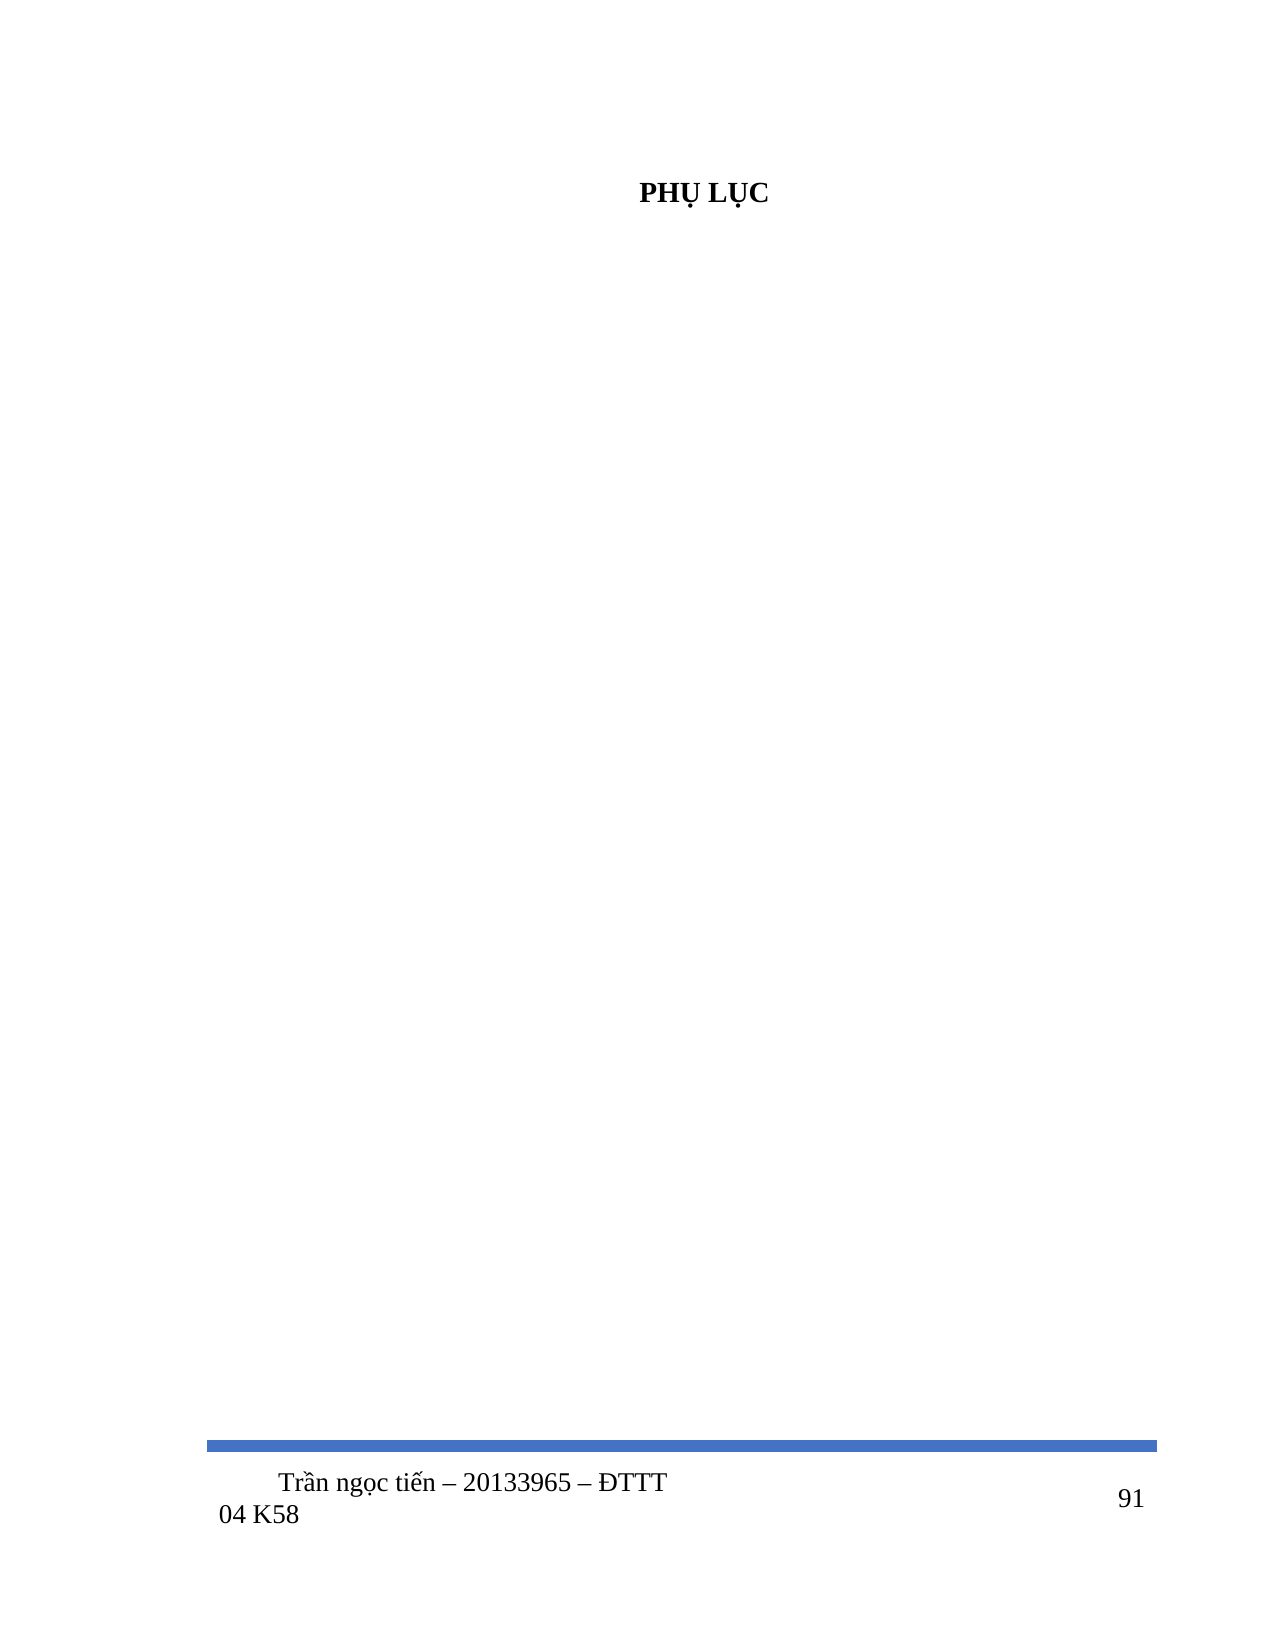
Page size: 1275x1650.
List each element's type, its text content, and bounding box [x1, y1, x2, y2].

subtitle PHỤ LỤC [252, 175, 1157, 208]
